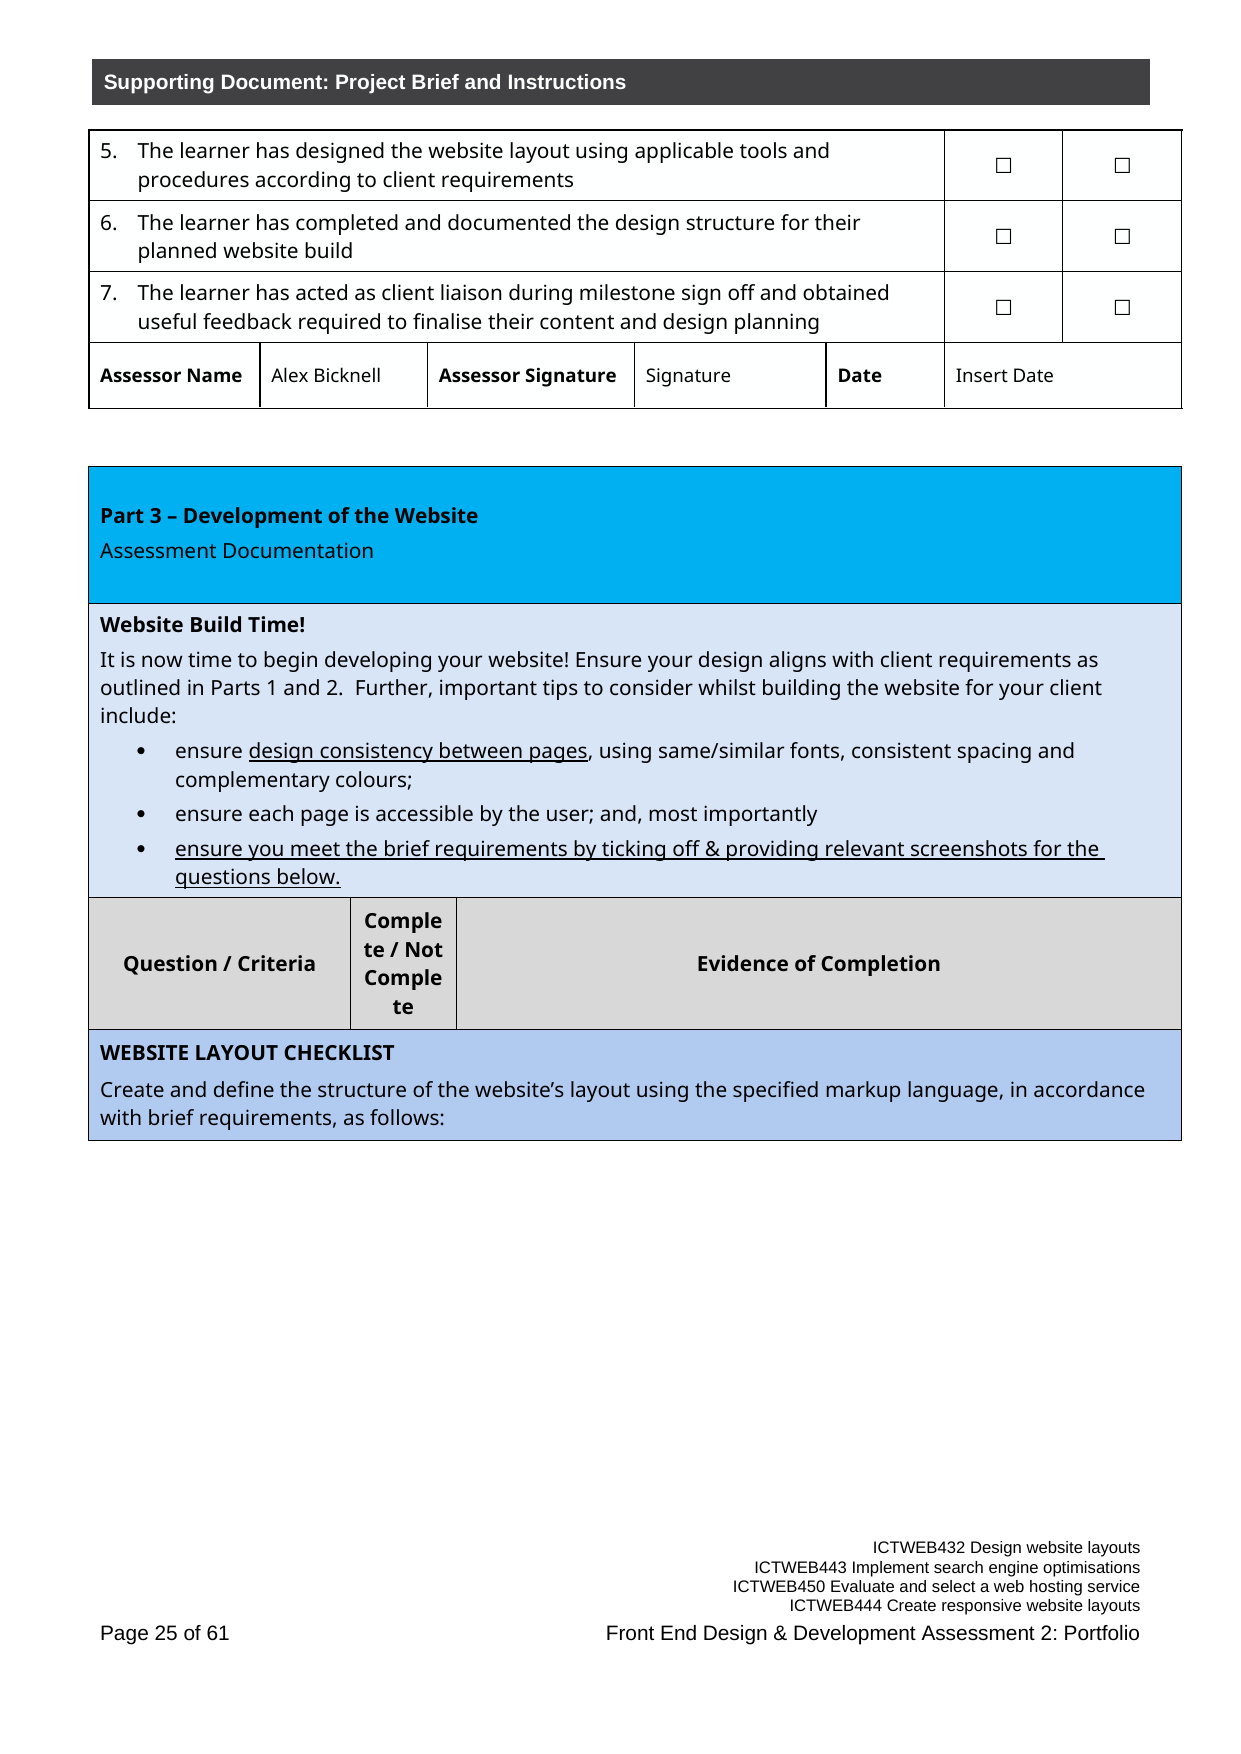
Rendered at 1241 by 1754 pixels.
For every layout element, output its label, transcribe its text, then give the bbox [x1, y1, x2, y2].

table_cell Website Build Time! It is now time to begin developing your website! Ensure your design aligns with client requirements as outlined in Parts 1 and 2. Further, important tips to consider whilst building the website for your client include: ensure design consistency between pages, using same/similar fonts, consistent spacing and complementary colours; ensure each page is accessible by the user; and, most importantly ensure you meet the brief requirements by ticking off & providing relevant screenshots for the questions below. [89, 604, 1181, 897]
table_cell The learner has designed the website layout using applicable tools and procedures according to client requirements [90, 131, 944, 200]
table_cell Question / Criteria [89, 898, 350, 1029]
table_cell Signature [635, 343, 825, 407]
table_cell [1063, 201, 1181, 271]
table_cell The learner has acted as client liaison during milestone sign off and obtained useful feedback required to finalise their content and design planning [90, 272, 944, 342]
table_cell [945, 201, 1062, 271]
table_cell The learner has completed and documented the design structure for their planned website build [90, 201, 944, 271]
table_cell [1063, 272, 1181, 342]
table_cell Complete / Not Complete [351, 898, 456, 1029]
table_cell Assessor Signature [428, 343, 634, 407]
table_cell Date [827, 343, 944, 407]
table_cell Evidence of Completion [457, 898, 1181, 1029]
table_cell [1063, 131, 1181, 200]
table_header Part 3 – Development of the Website Assessment Documentation [89, 467, 1181, 603]
table_cell [945, 131, 1062, 200]
table_cell Insert Date [945, 343, 1181, 407]
table_cell [945, 272, 1062, 342]
table_cell Alex Bicknell [261, 343, 427, 407]
table_cell WEBSITE LAYOUT CHECKLIST Create and define the structure of the website’s layout using the specified markup language, in accordance with brief requirements, as follows: [89, 1030, 1181, 1140]
table_cell Assessor Name [90, 343, 259, 407]
